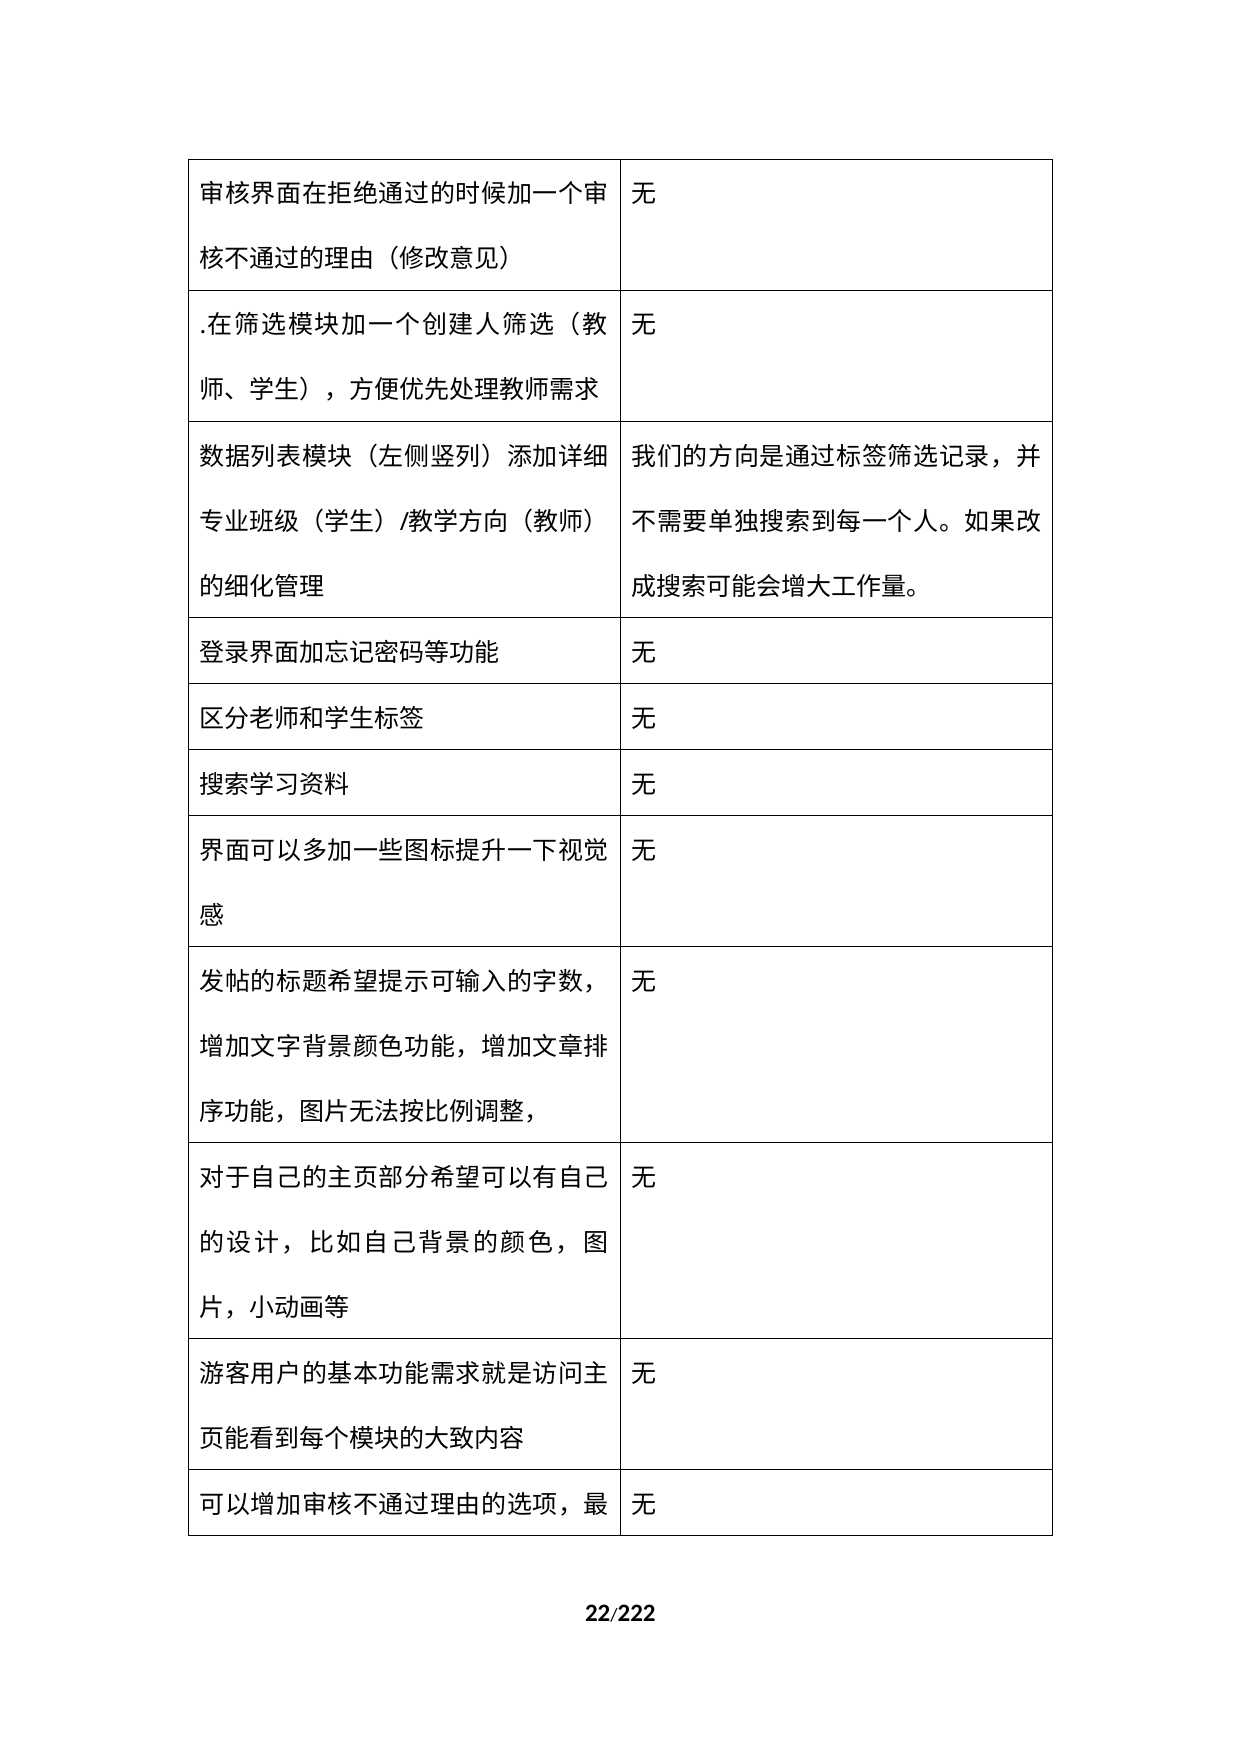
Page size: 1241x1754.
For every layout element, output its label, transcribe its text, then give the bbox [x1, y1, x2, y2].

table_cell 对于自己的主页部分希望可以有自己的设计，比如自己背景的颜色，图片，小动画等 [189, 1143, 620, 1338]
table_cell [189, 1470, 620, 1535]
table_cell 审核界面在拒绝通过的时候加一个审核不通过的理由（修改意见） [189, 160, 620, 289]
table_cell 无 [621, 750, 1052, 815]
table_cell .在筛选模块加一个创建人筛选（教师、学生），方便优先处理教师需求 [189, 291, 620, 421]
table_cell 界面可以多加一些图标提升一下视觉感 [189, 816, 620, 946]
table_cell 无 [621, 618, 1052, 683]
table_cell 发帖的标题希望提示可输入的字数，增加文字背景颜色功能，增加文章排序功能，图片无法按比例调整， [189, 947, 620, 1142]
table_cell 数据列表模块（左侧竖列）添加详细专业班级（学生）/教学方向（教师）的细化管理 [189, 422, 620, 617]
table_cell 无 [621, 160, 1052, 289]
table_cell 登录界面加忘记密码等功能 [189, 618, 620, 683]
table_cell 无 [621, 684, 1052, 749]
table_cell 无 [621, 291, 1052, 421]
table_cell 无 [621, 1470, 1052, 1535]
table_cell 无 [621, 1339, 1052, 1469]
table_cell 搜索学习资料 [189, 750, 620, 815]
table_cell 区分老师和学生标签 [189, 684, 620, 749]
table_cell 游客用户的基本功能需求就是访问主页能看到每个模块的大致内容 [189, 1339, 620, 1469]
table_cell 无 [621, 816, 1052, 946]
table_cell 我们的方向是通过标签筛选记录，并不需要单独搜索到每一个人。如果改成搜索可能会增大工作量。 [621, 422, 1052, 617]
table_cell 无 [621, 947, 1052, 1142]
table_cell 无 [621, 1143, 1052, 1338]
